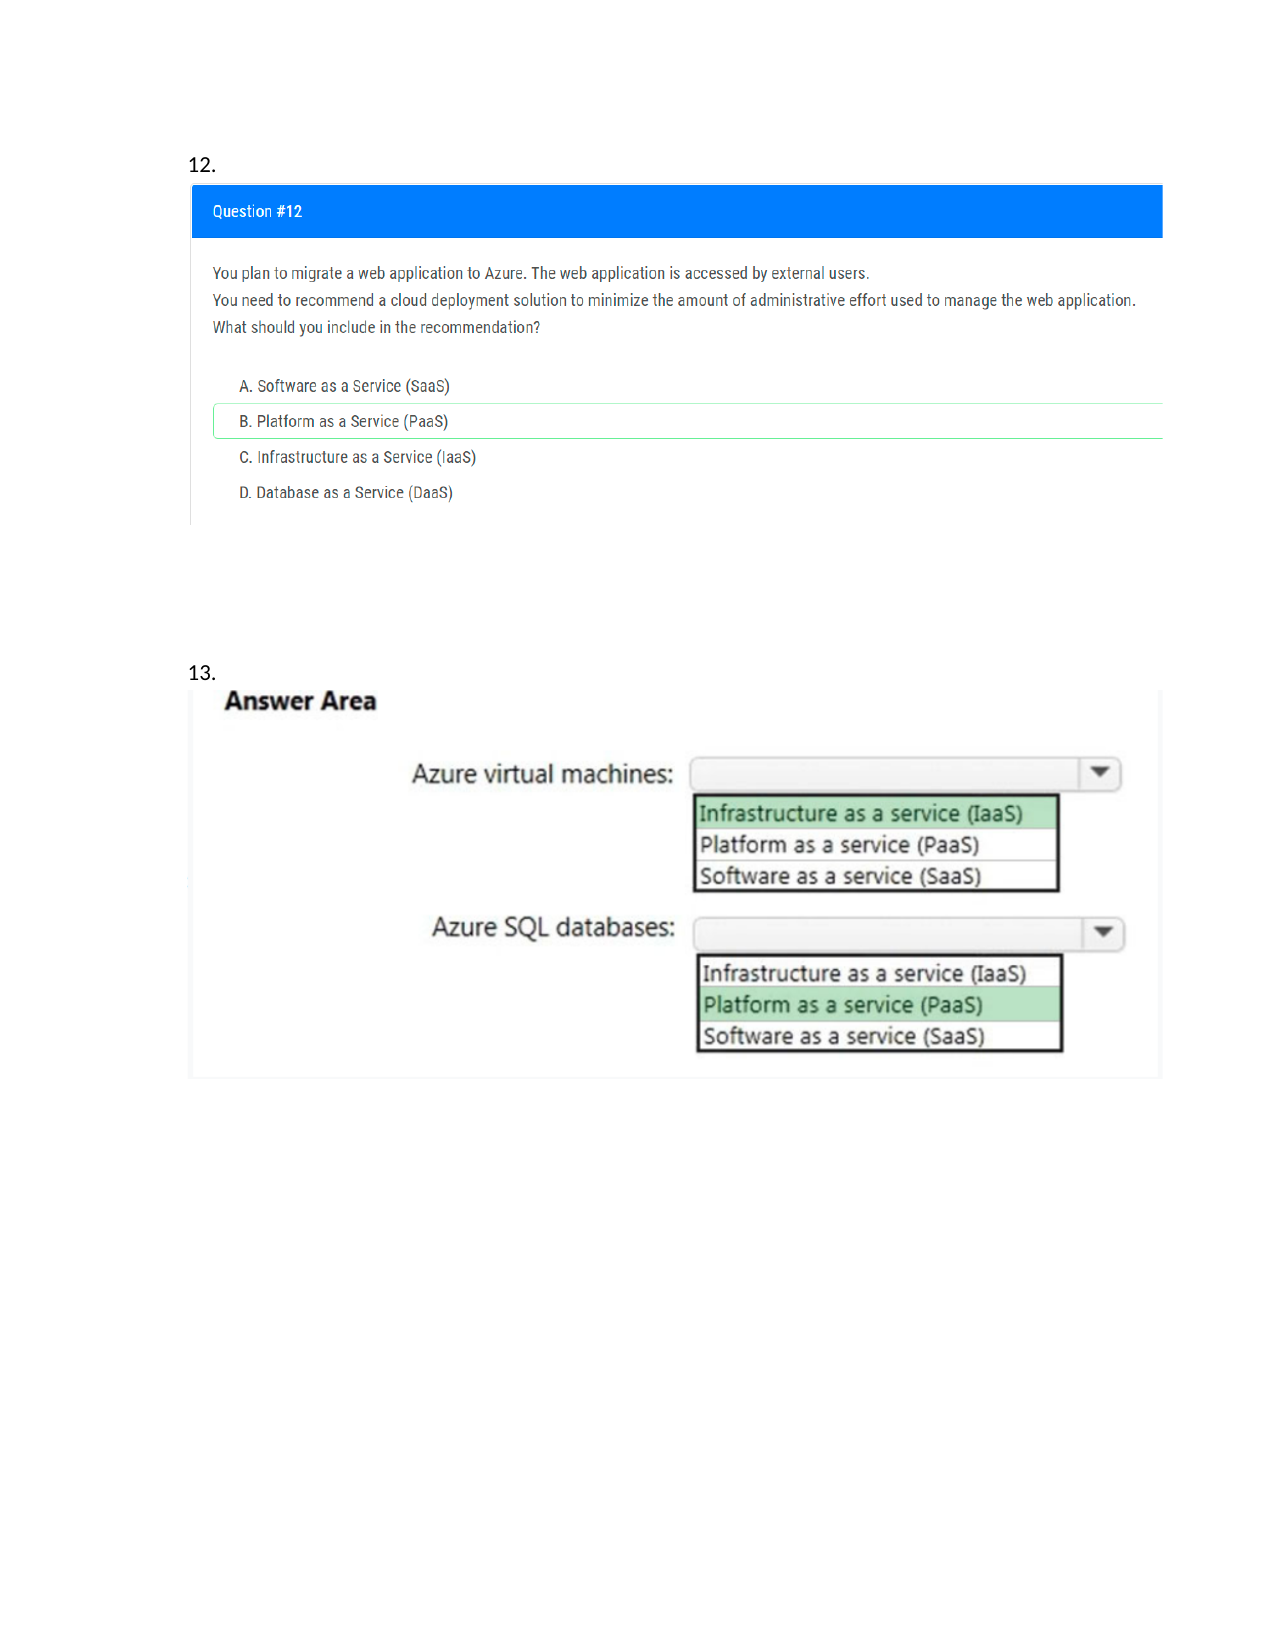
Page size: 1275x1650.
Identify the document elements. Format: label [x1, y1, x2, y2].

picture [187, 690, 1163, 1079]
picture [187, 182, 1163, 525]
